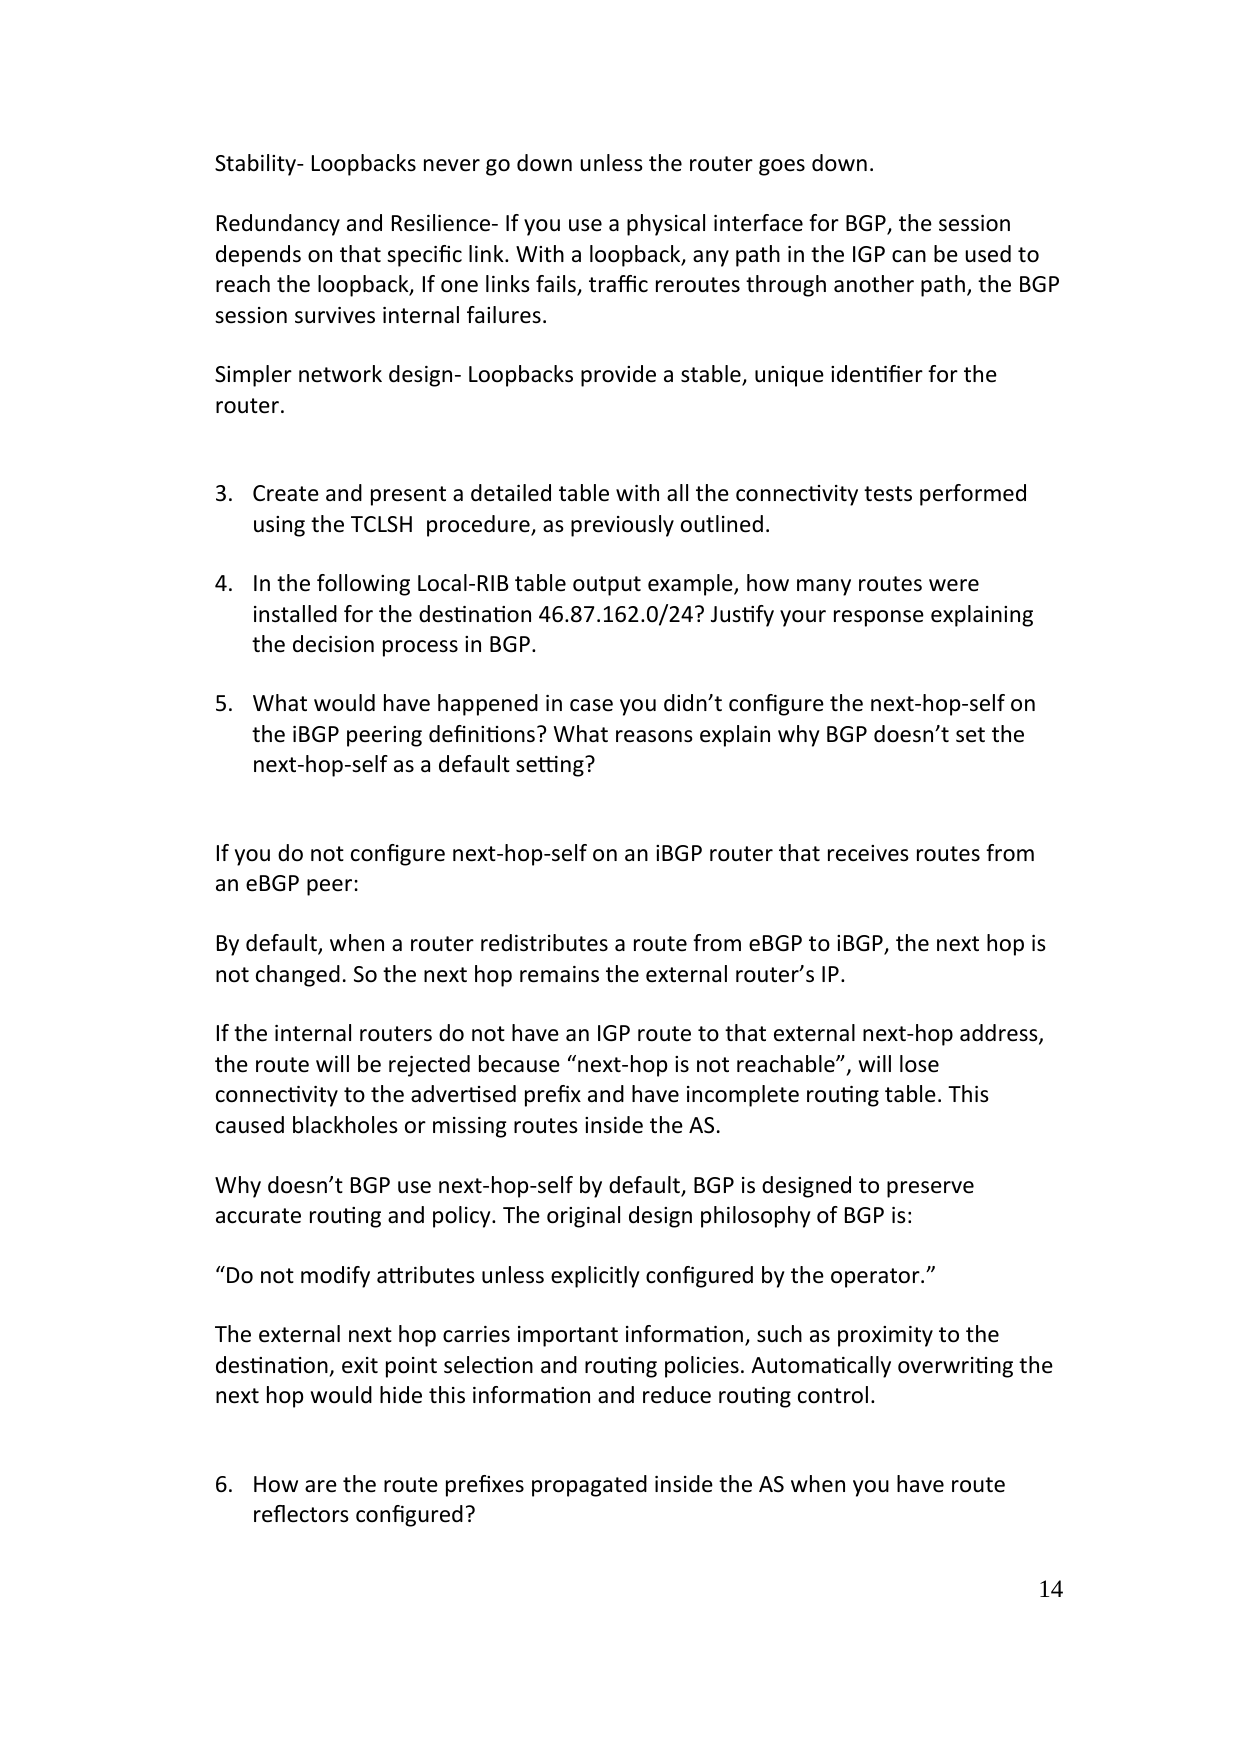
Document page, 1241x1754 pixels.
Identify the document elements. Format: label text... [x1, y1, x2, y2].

list Create and present a detailed table with all the connectivity tests performed using the TCLSH procedure, as previously outlined. [214, 477, 1063, 567]
text Simpler network design- Loopbacks provide a stable, unique identifier for the router. [214, 358, 1063, 448]
text If you do not configure next-hop-self on an iBGP router that receives routes from an eBGP peer: [214, 895, 1063, 956]
text If the internal routers do not have an IGP route to that external next-hop address, the route will be rejected because “next-hop is not reachable”, will lose connectivity to the advertised prefix and have incomplete routing table. This caused blackholes or missing routes inside the AS. [214, 1076, 1063, 1198]
text The external next hop carries important information, such as proximity to the destination, exit point selection and routing policies. Automatically overwriting the next hop would hide this information and reduce routing control. [214, 1377, 1063, 1497]
text Stability- Loopbacks never go down unless the router goes down. [214, 148, 1063, 178]
text “Do not modify attributes unless explicitly configured by the operator.” [214, 1317, 1063, 1348]
text Why doesn’t BGP use next-hop-self by default, BGP is designed to preserve accurate routing and policy. The original design philosophy of BGP is: [214, 1227, 1063, 1288]
text By default, when a router redistributes a route from eBGP to iBGP, the next hop is not changed. So the next hop remains the external router’s IP. [214, 986, 1063, 1047]
list In the following Local-RIB table output example, how many routes were installed for the destination 46.87.162.0/24? Justify your response explaining the decision process in BGP. [214, 596, 1063, 717]
text Redundancy and Resilience- If you use a physical interface for BGP, the session depends on that specific link. With a loopback, any path in the IGP can be used to reach the loopback, If one links fails, traffic reroutes through another path, the BGP session survives internal failures. [214, 207, 1063, 329]
list What would have happened in case you didn’t configure the next-hop-self on the iBGP peering definitions? What reasons explain why BGP doesn’t set the next-hop-self as a default setting? [214, 746, 1063, 866]
